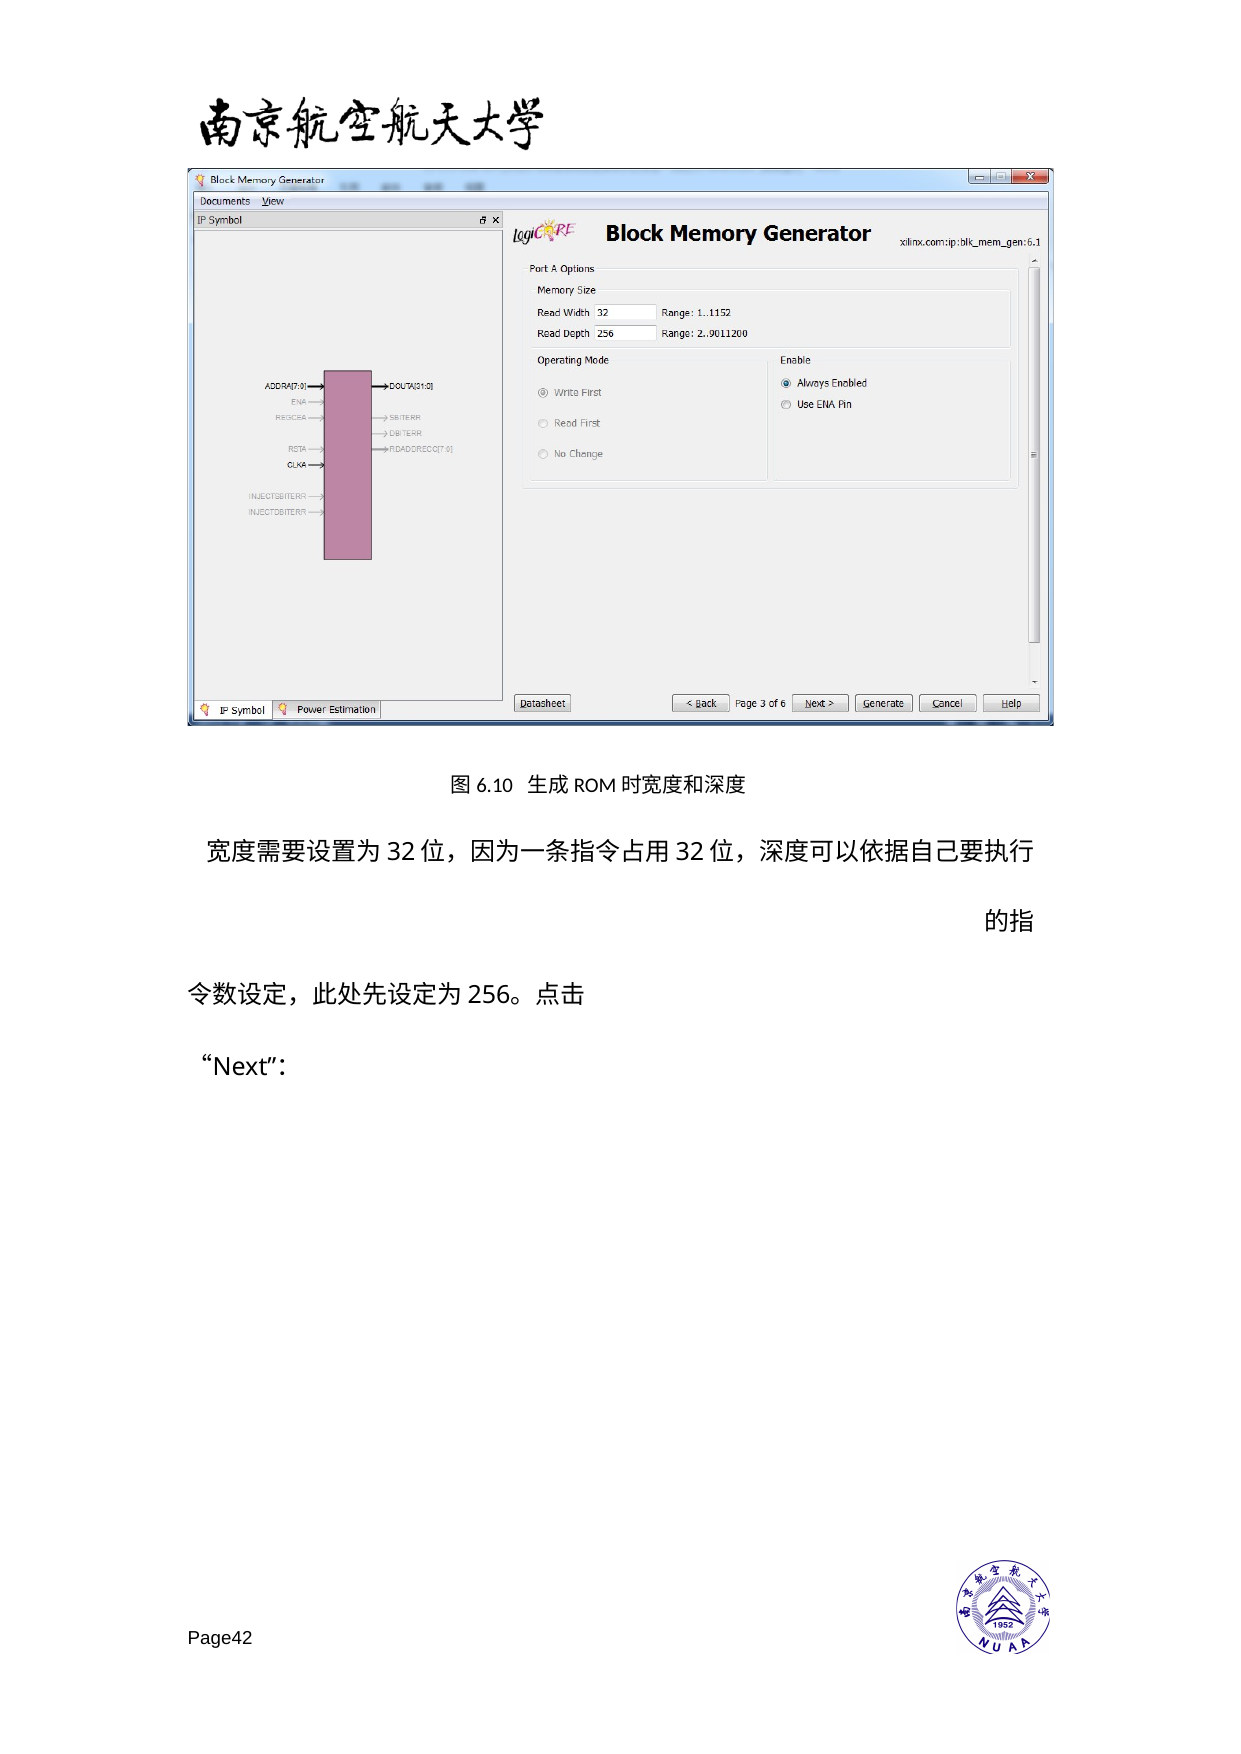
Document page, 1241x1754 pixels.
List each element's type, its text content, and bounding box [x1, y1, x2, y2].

picture [955, 1559, 1050, 1654]
text 图 6.10 生成 ROM 时宽度和深度 [187, 767, 1009, 800]
text 宽度需要设置为32位，因为一条指令占用32位，深度可以依据自己要执行的指 [187, 817, 1034, 952]
picture [187, 168, 1054, 726]
text 令数设定，此处先设定为256。点击“Next”： [187, 960, 638, 1097]
